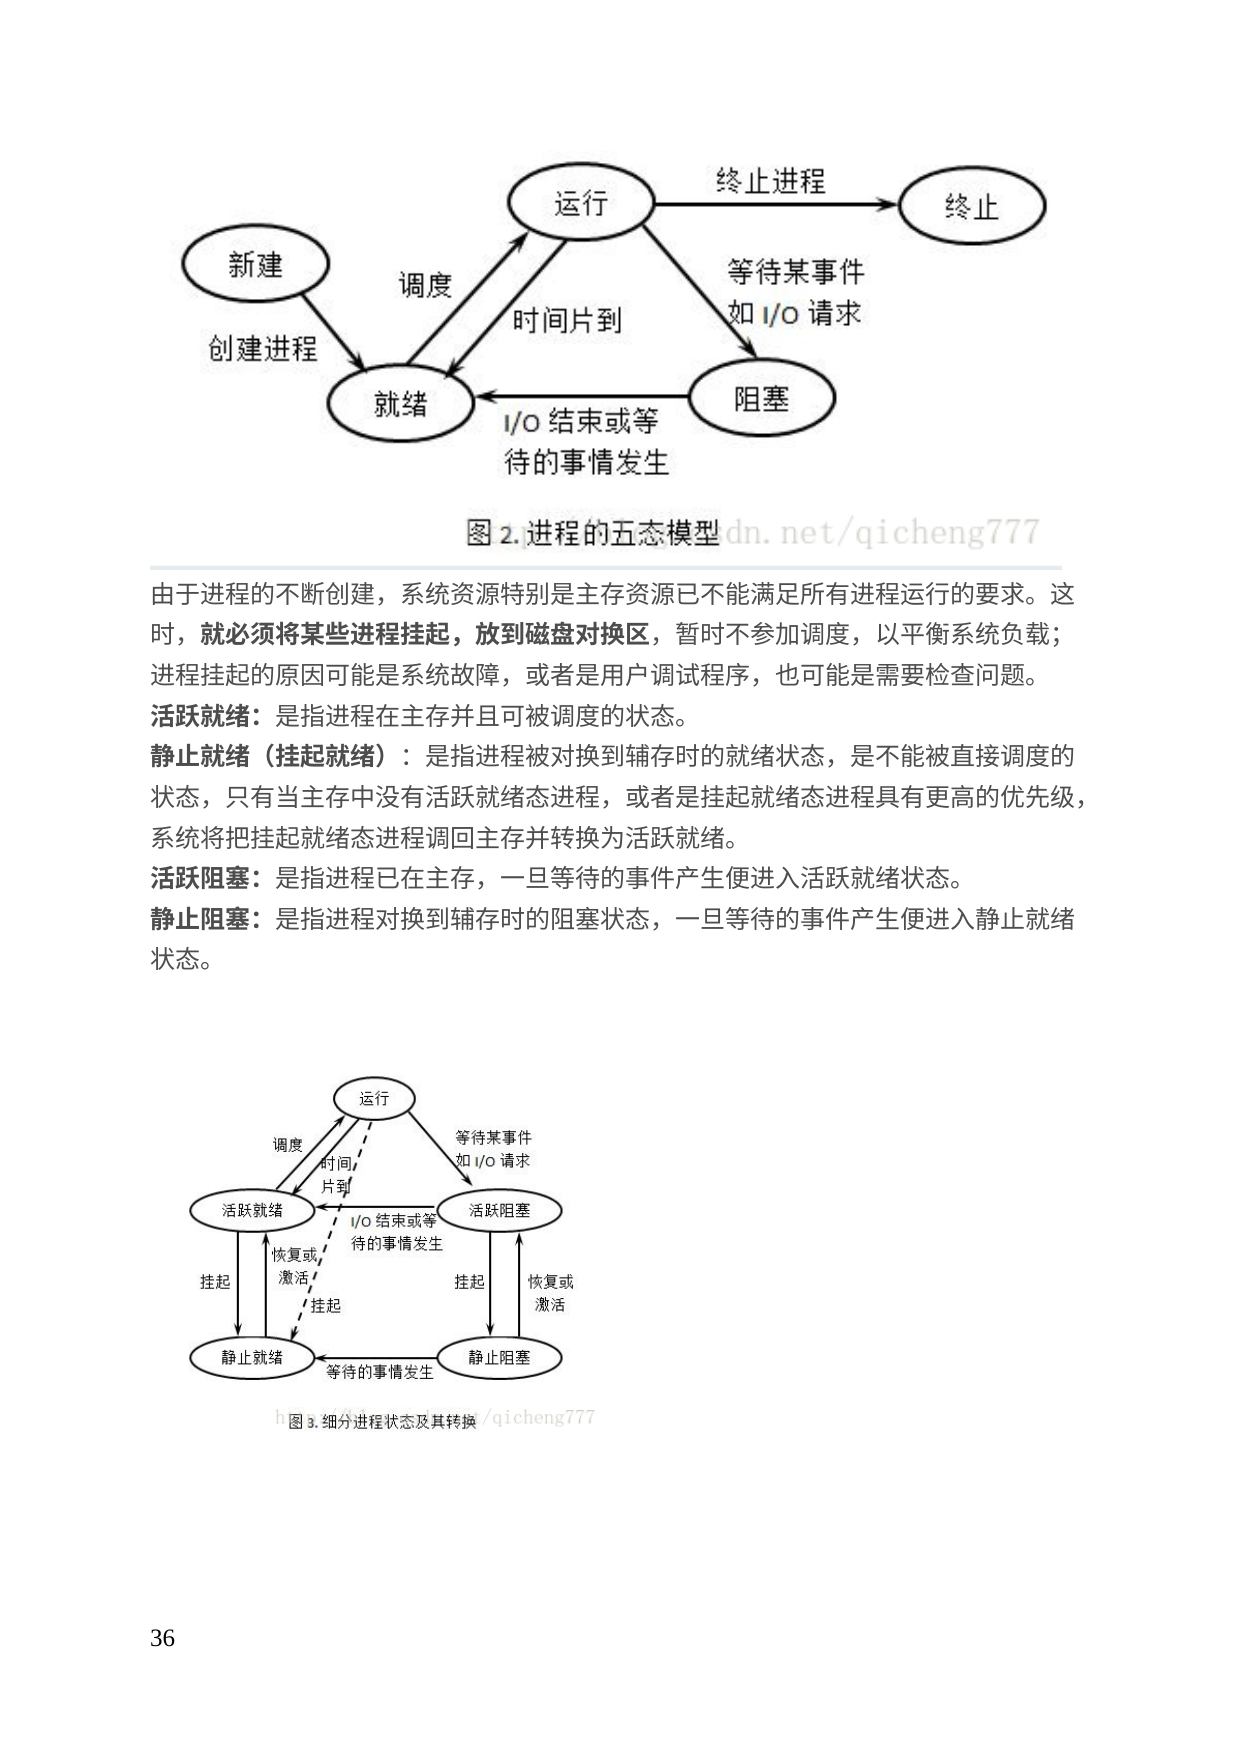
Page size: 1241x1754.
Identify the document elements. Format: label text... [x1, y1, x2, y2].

text 静止阻塞：是指进程对换到辅存时的阻塞状态，一旦等待的事件产生便进入静止就绪状态。 [150, 895, 1090, 976]
text 由于进程的不断创建，系统资源特别是主存资源已不能满足所有进程运行的要求。这时，就必须将某些进程挂起，放到磁盘对换区，暂时不参加调度，以平衡系统负载；进程挂起的原因可能是系统故障，或者是用户调试程序，也可能是需要检查问题。 [150, 570, 1090, 692]
picture [150, 1068, 607, 1438]
text 活跃阻塞：是指进程已在主存，一旦等待的事件产生便进入活跃就绪状态。 [150, 854, 1090, 895]
picture [150, 150, 1062, 570]
text 静止就绪（挂起就绪）：是指进程被对换到辅存时的就绪状态，是不能被直接调度的状态，只有当主存中没有活跃就绪态进程，或者是挂起就绪态进程具有更高的优先级，系统将把挂起就绪态进程调回主存并转换为活跃就绪。 [150, 732, 1090, 854]
text 活跃就绪：是指进程在主存并且可被调度的状态。 [150, 692, 1090, 732]
